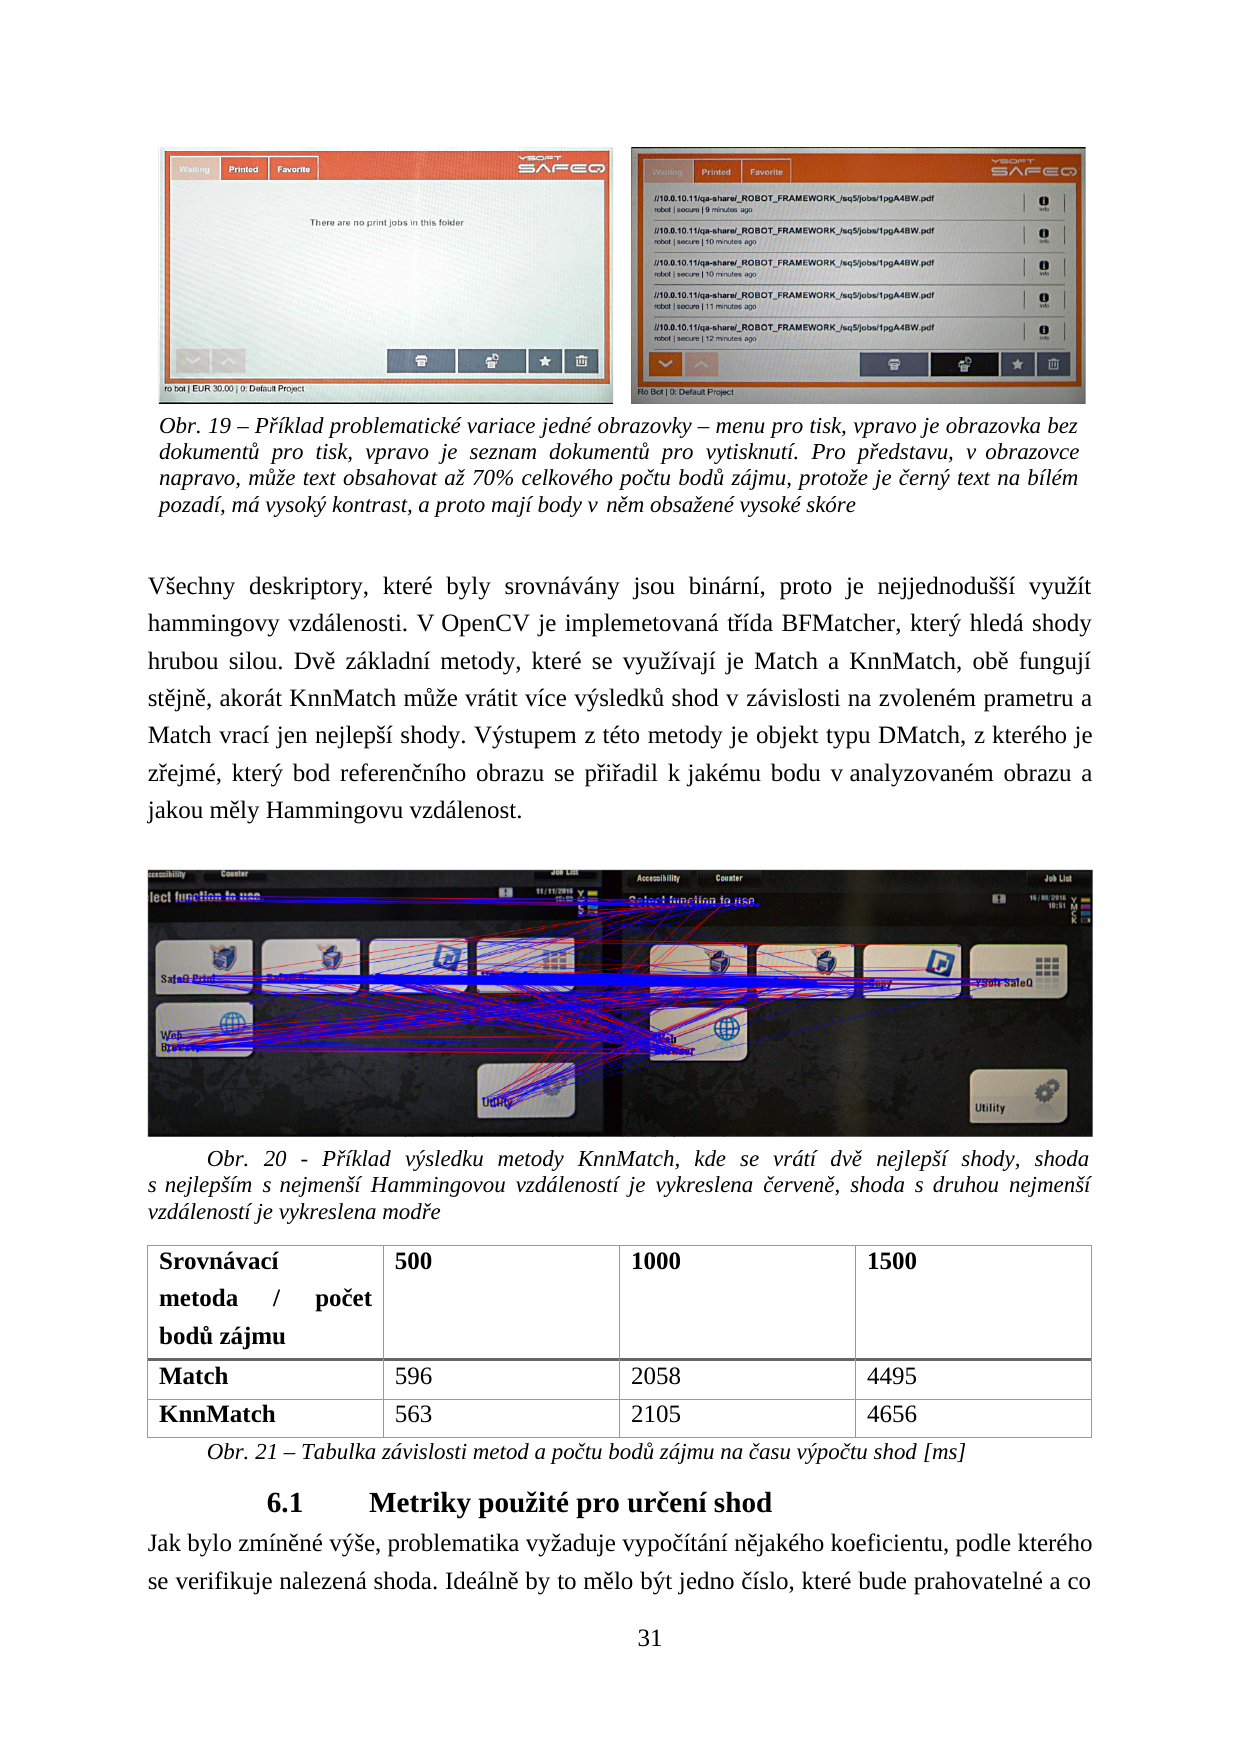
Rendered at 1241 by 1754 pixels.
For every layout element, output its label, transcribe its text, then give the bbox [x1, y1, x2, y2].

table_cell Obr. 19 – Příklad problematické variace jedné obrazovky – menu pro tisk, vpravo je obrazovka bez dokumentů pro tisk, vpravo je seznam dokumentů pro vytisknutí. Pro představu, v obrazovce napravo, může text obsahovat až 70% celkového počtu bodů zájmu, protože je černý text na bílém pozadí, má vysoký kontrast, a proto mají body v něm obsažené vysoké skóre [148, 412, 1093, 517]
table_header 1500 [856, 1246, 1091, 1358]
subtitle Metriky použité pro určení shod [208, 1485, 1093, 1518]
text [148, 1528, 1093, 1594]
text Všechny deskriptory, které byly srovnávány jsou binární, proto je nejjednodušší využít hammingovy vzdálenosti. V OpenCV je implemetovaná třída BFMatcher, který hledá shody hrubou silou. Dvě základní metody, které se využívají je Match a KnnMatch, obě fungují stějně, akorát KnnMatch může vrátit více výsledků shod v závislosti na zvoleném prametru a Match vrací jen nejlepší shody. Výstupem z této metody je objekt typu DMatch, z kterého je zřejmé, který bod referenčního obrazu se přiřadil k jakému bodu v analyzovaném obrazu a jakou měly Hammingovu vzdálenost. [148, 571, 1093, 824]
table_cell KnnMatch [148, 1400, 383, 1437]
table_cell 4656 [856, 1400, 1091, 1437]
table_cell 596 [384, 1361, 619, 1398]
table_cell 563 [384, 1400, 619, 1437]
table_cell 2105 [620, 1400, 855, 1437]
table_header 500 [384, 1246, 619, 1358]
table_header [148, 148, 620, 412]
picture [147, 869, 1093, 1137]
table_header Srovnávací metoda / počet bodů zájmu [148, 1246, 383, 1358]
table_header 1000 [620, 1246, 855, 1358]
picture [631, 147, 1086, 404]
table_cell Match [148, 1361, 383, 1398]
table_header [620, 148, 1093, 412]
table_cell 4495 [856, 1361, 1091, 1398]
picture [158, 147, 614, 404]
table_cell 2058 [620, 1361, 855, 1398]
